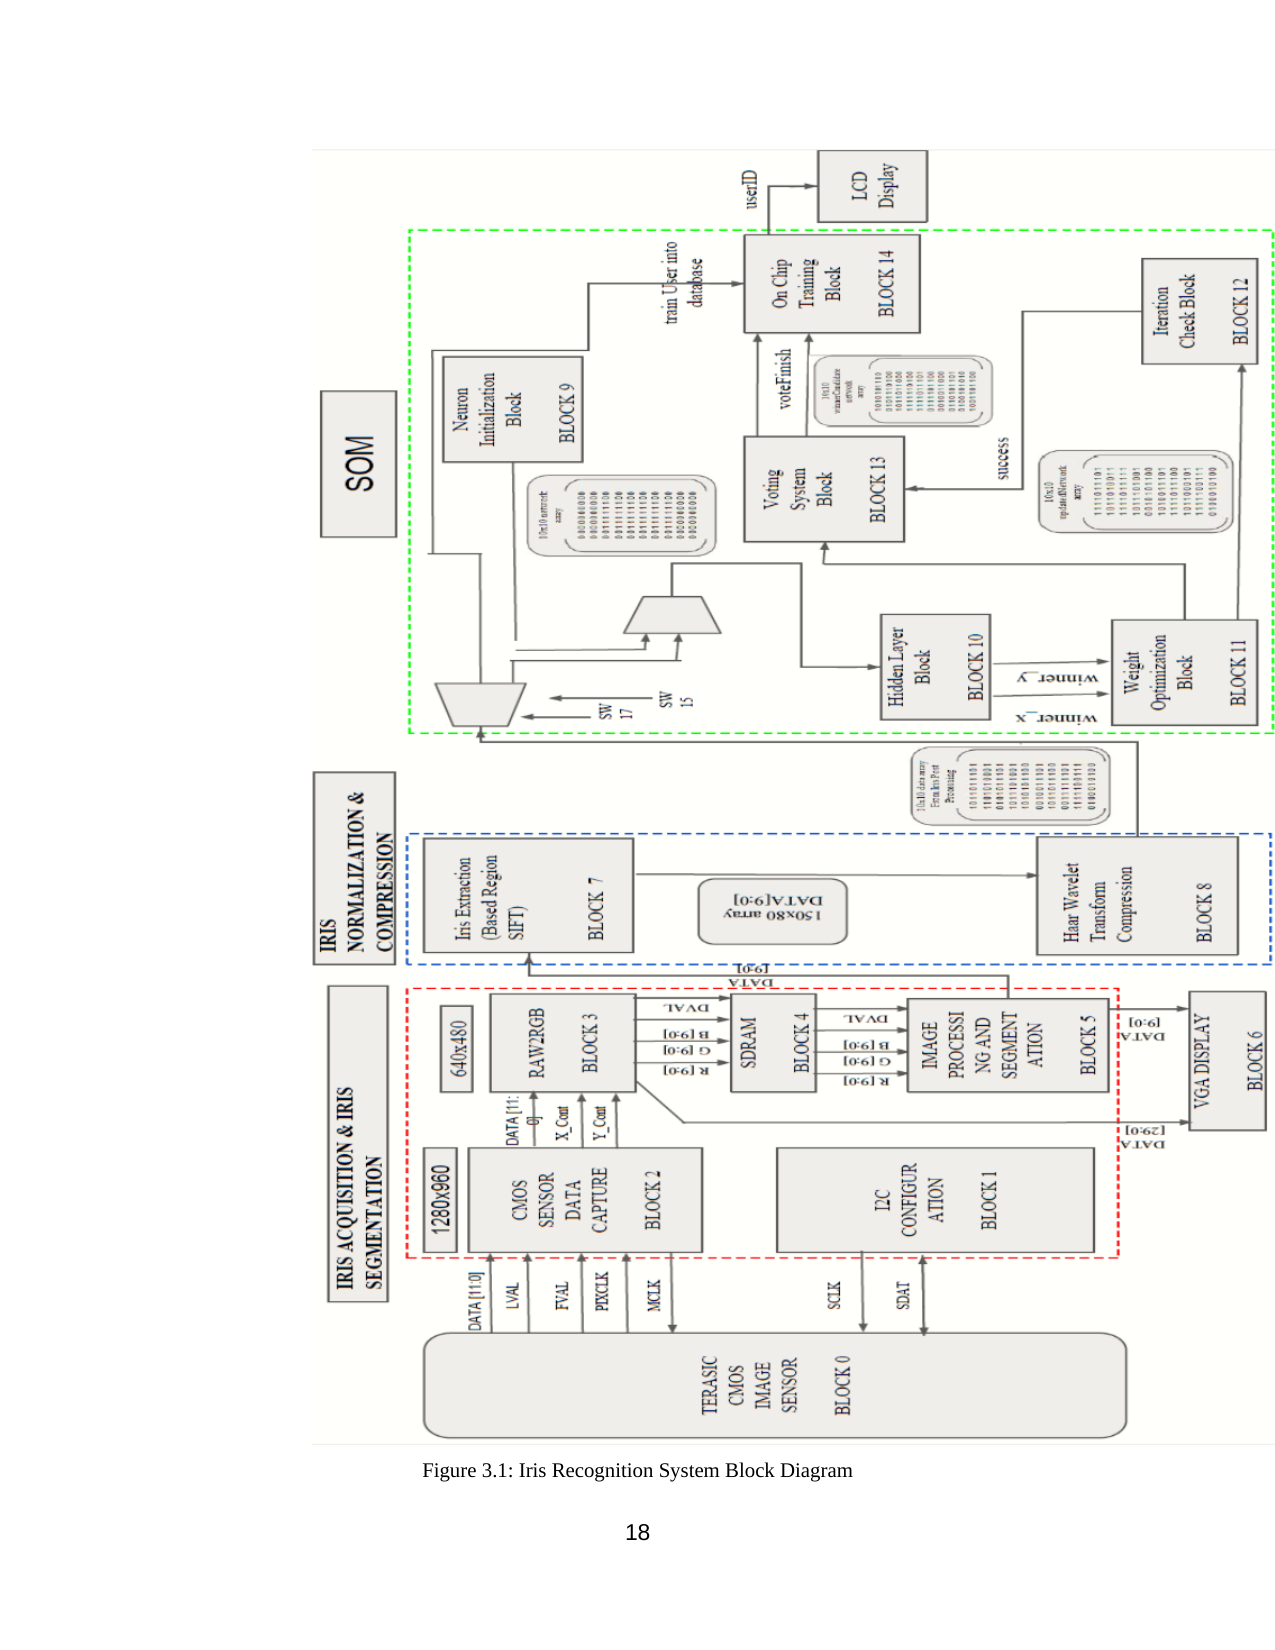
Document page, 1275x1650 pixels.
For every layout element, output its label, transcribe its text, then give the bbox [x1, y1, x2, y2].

picture [313, 151, 1275, 1444]
text Figure 3.1: Iris Recognition System Block Diagram [150, 1458, 1125, 1482]
